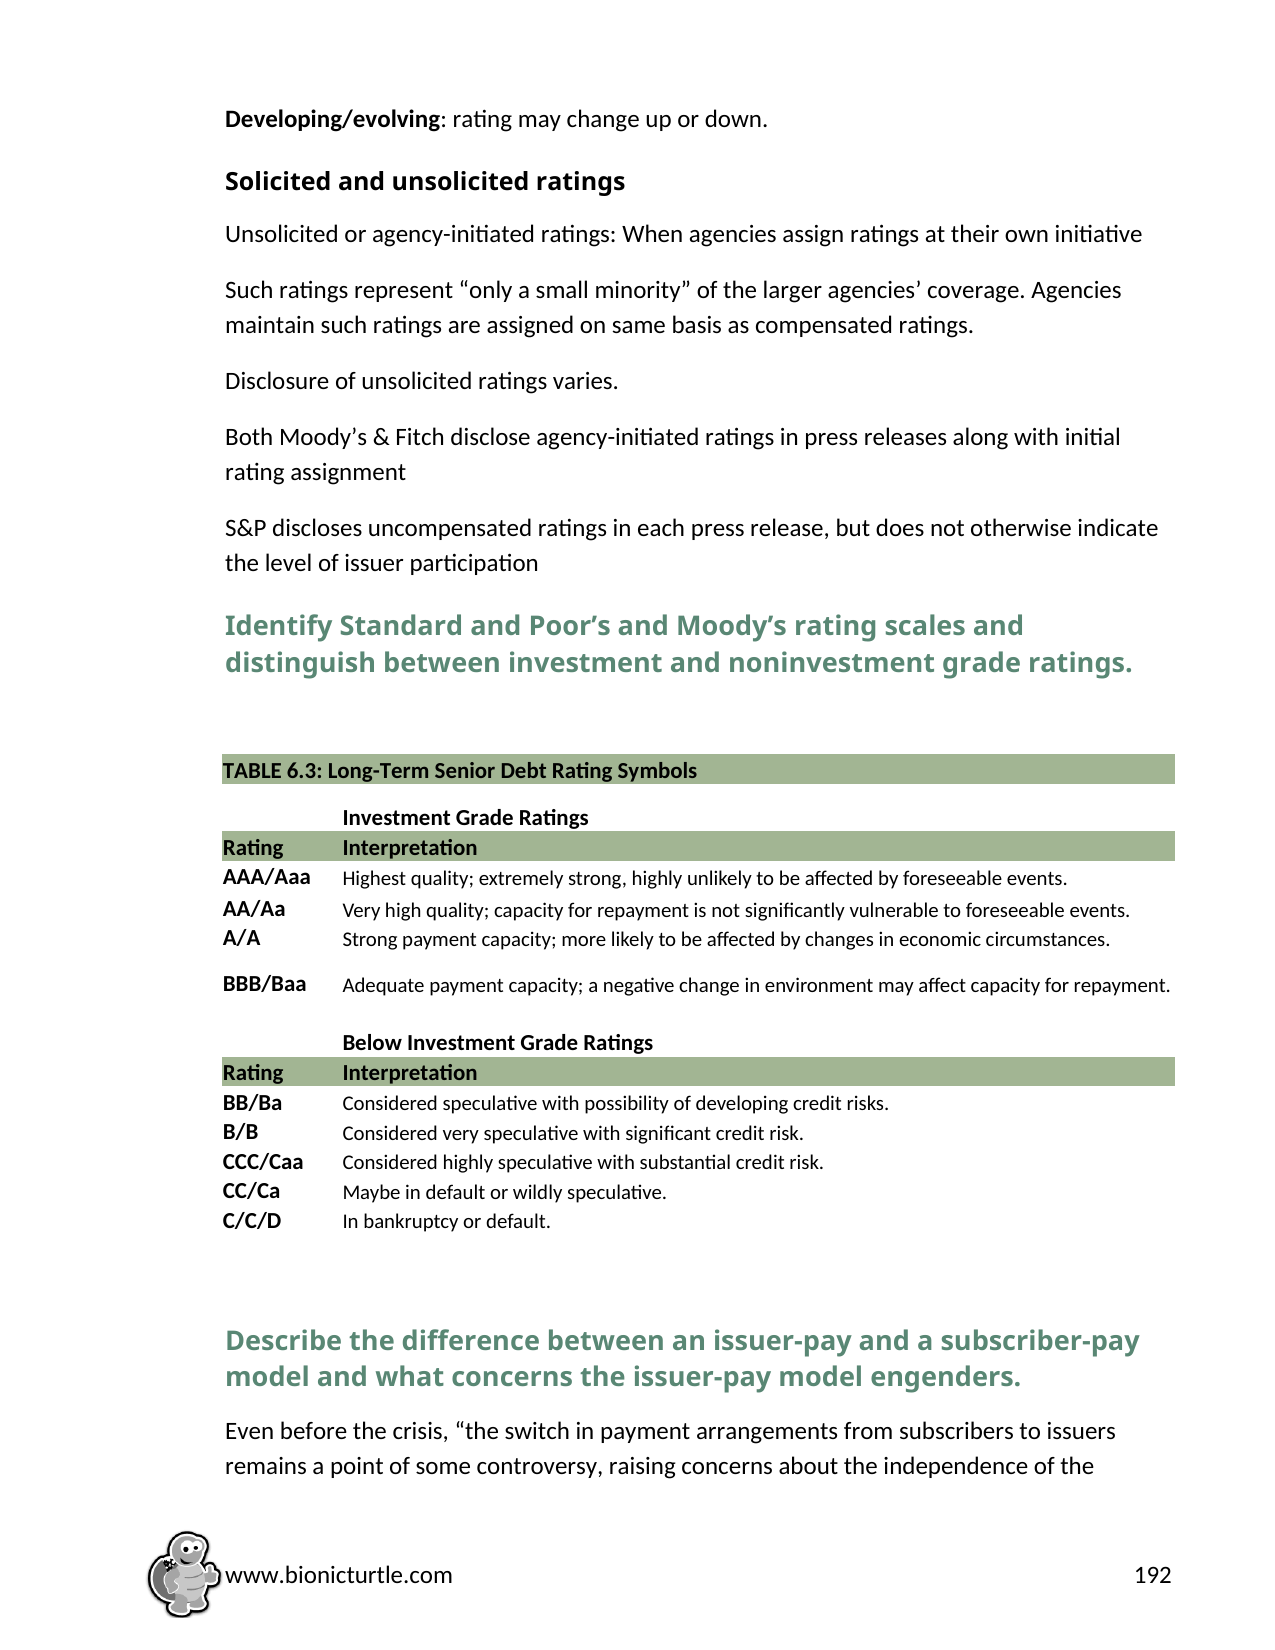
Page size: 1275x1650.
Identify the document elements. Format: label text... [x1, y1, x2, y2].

text S&P discloses uncompensated ratings in each press release, but does not otherwise indicate the level of issuer participation [225, 512, 1172, 577]
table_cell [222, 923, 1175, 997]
text Unsolicited or agency-initiated ratings: When agencies assign ratings at their own initiative [225, 218, 1172, 249]
text Disclosure of unsolicited ratings varies. [225, 365, 1172, 396]
subtitle Identify Standard and Poor’s and Moody’s rating scales and distinguish between investment and noninvestment grade ratings. [225, 607, 1172, 681]
subtitle Describe the difference between an issuer‐pay and a subscriber‐pay model and what concerns the issuer‐pay model engenders. [225, 1321, 1172, 1395]
text Both Moody’s & Fitch disclose agency-initiated ratings in press releases along with initial rating assignment [225, 421, 1172, 486]
text Developing/evolving: rating may change up or down. [225, 103, 1172, 134]
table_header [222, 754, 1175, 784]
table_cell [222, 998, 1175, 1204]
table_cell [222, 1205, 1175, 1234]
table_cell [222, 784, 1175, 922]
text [225, 1416, 1172, 1481]
subtitle Solicited and unsolicited ratings [225, 163, 1172, 198]
text Such ratings represent “only a small minority” of the larger agencies’ coverage. Agencies maintain such ratings are assigned on same basis as compensated ratings. [225, 274, 1172, 340]
